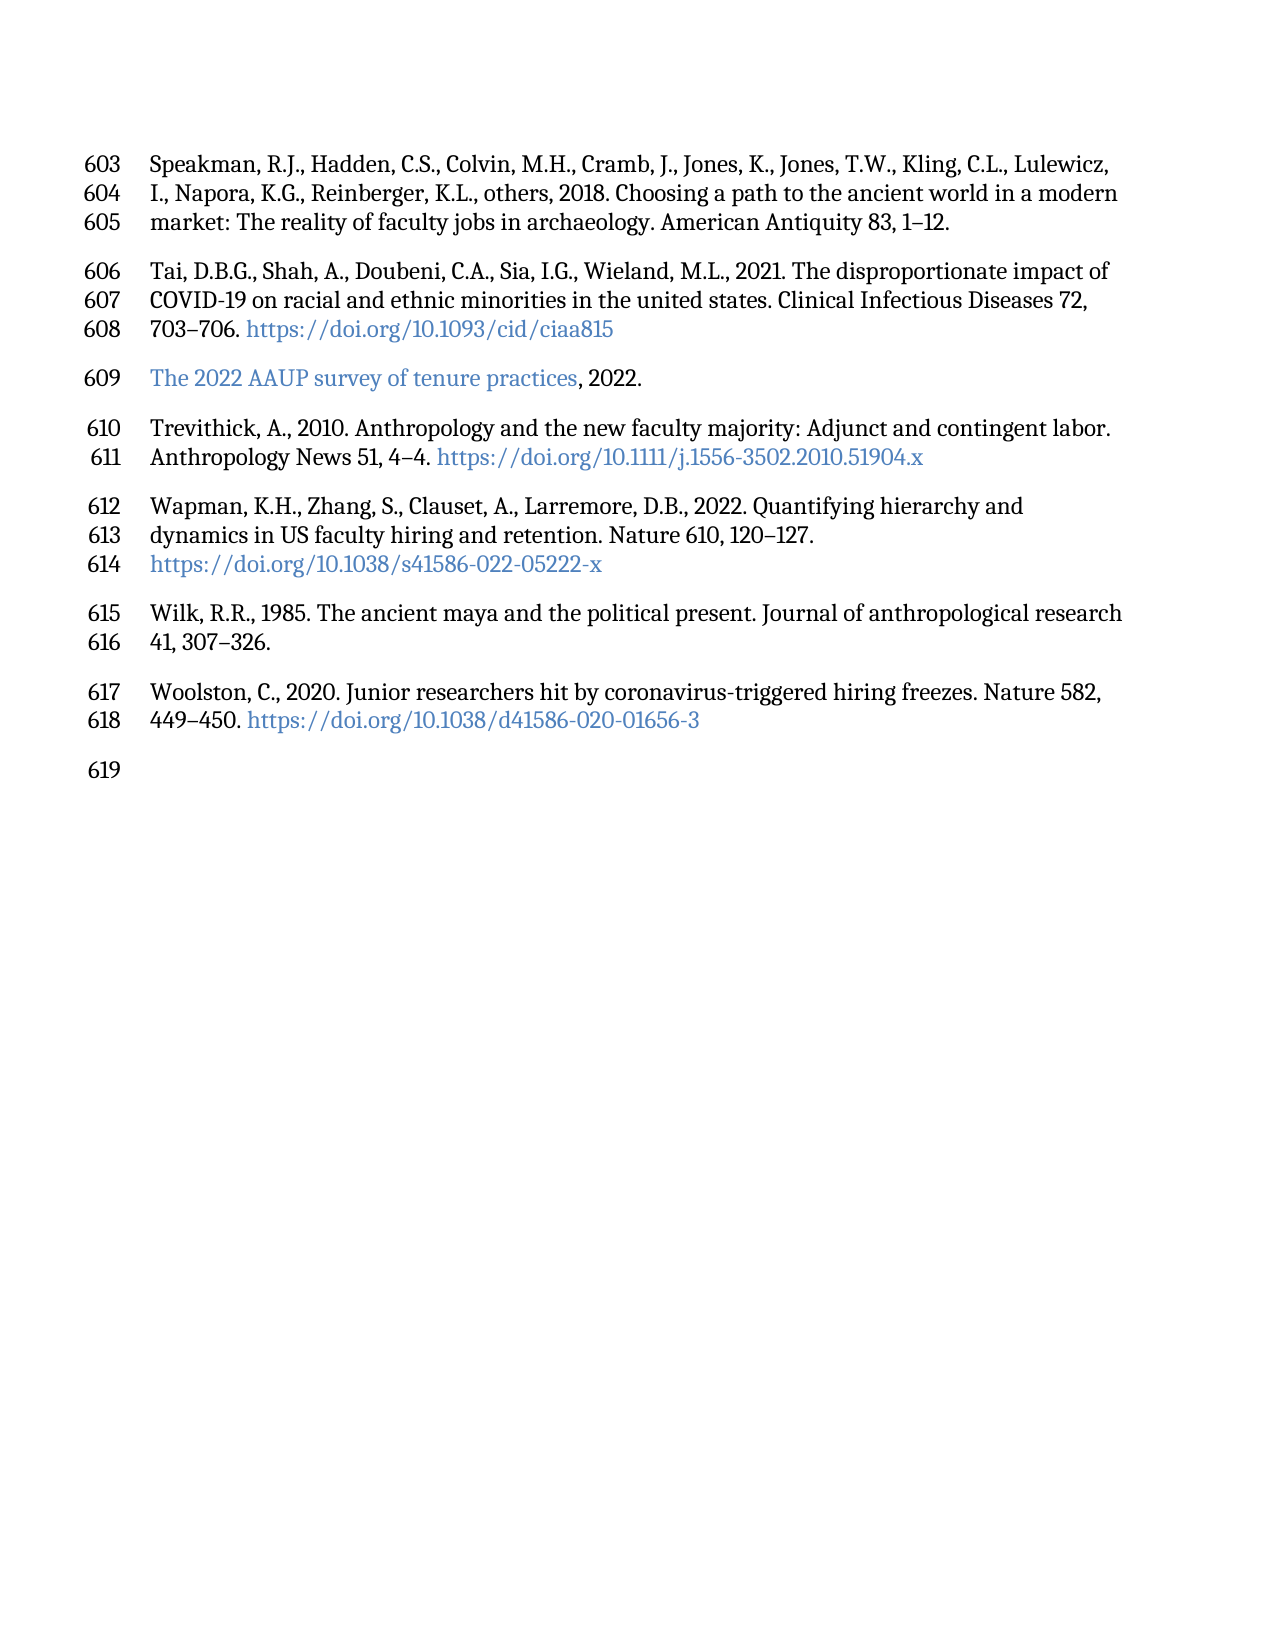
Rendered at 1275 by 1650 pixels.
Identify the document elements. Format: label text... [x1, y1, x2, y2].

text Wapman, K.H., Zhang, S., Clauset, A., Larremore, D.B., 2022. Quantifying hierarchy and dynamics in US faculty hiring and retention. Nature 610, 120–127. https://doi.org/10.1038/s41586-022-05222-x [150, 492, 1125, 578]
text Speakman, R.J., Hadden, C.S., Colvin, M.H., Cramb, J., Jones, K., Jones, T.W., Kling, C.L., Lulewicz, I., Napora, K.G., Reinberger, K.L., others, 2018. Choosing a path to the ancient world in a modern market: The reality of faculty jobs in archaeology. American Antiquity 83, 1–12. [150, 150, 1125, 236]
text Wilk, R.R., 1985. The ancient maya and the political present. Journal of anthropological research 41, 307–326. [150, 599, 1125, 657]
text The 2022 AAUP survey of tenure practices, 2022. [150, 364, 1125, 393]
text Trevithick, A., 2010. Anthropology and the new faculty majority: Adjunct and contingent labor. Anthropology News 51, 4–4. https://doi.org/10.1111/j.1556-3502.2010.51904.x [150, 414, 1125, 471]
text Woolston, C., 2020. Junior researchers hit by coronavirus-triggered hiring freezes. Nature 582, 449–450. https://doi.org/10.1038/d41586-020-01656-3 [150, 677, 1125, 735]
text Tai, D.B.G., Shah, A., Doubeni, C.A., Sia, I.G., Wieland, M.L., 2021. The disproportionate impact of COVID-19 on racial and ethnic minorities in the united states. Clinical Infectious Diseases 72, 703–706. https://doi.org/10.1093/cid/ciaa815 [150, 257, 1125, 343]
